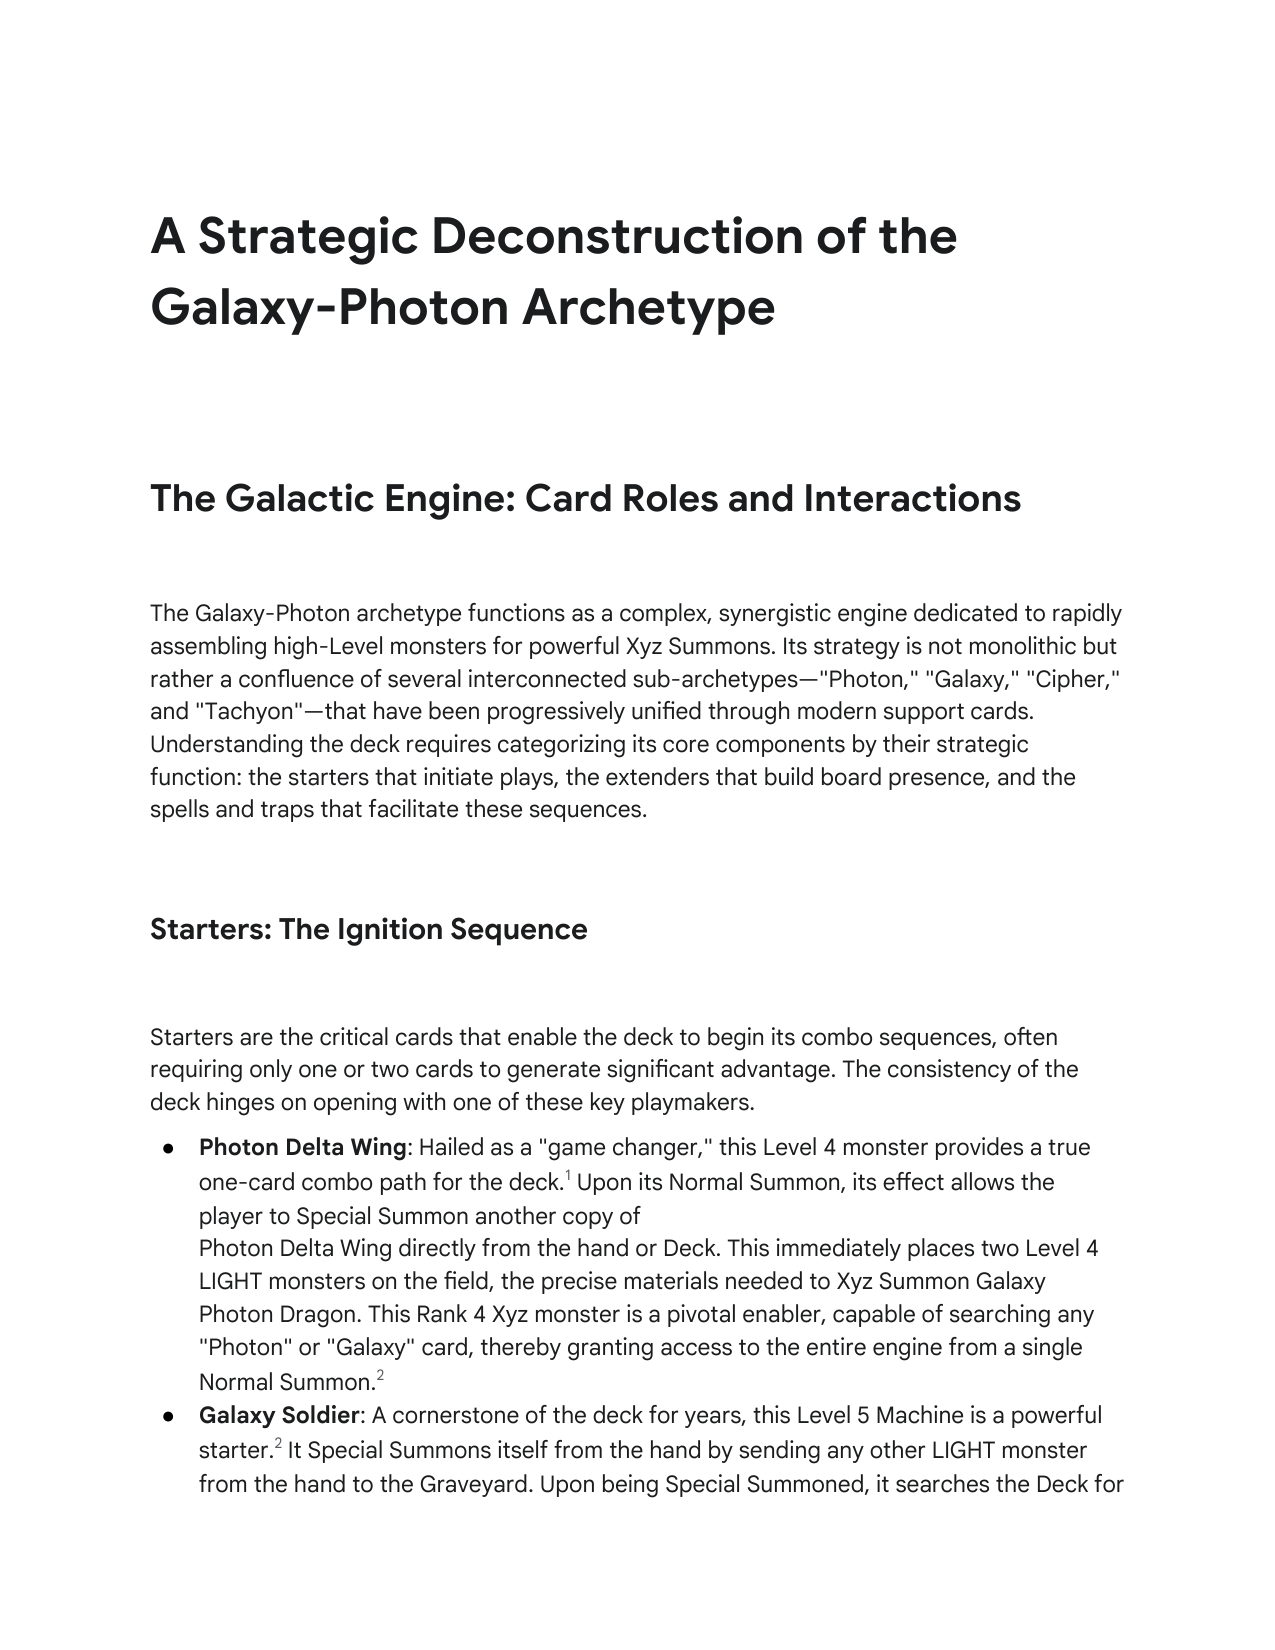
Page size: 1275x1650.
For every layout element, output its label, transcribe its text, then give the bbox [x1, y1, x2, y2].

subtitle The Galactic Engine: Card Roles and Interactions [150, 476, 1125, 523]
list Photon Delta Wing: Hailed as a "game changer," this Level 4 monster provides a true one-card combo path for the deck.1 Upon its Normal Summon, its effect allows the player to Special Summon another copy of Photon Delta Wing directly from the hand or Deck. This immediately places two Level 4 LIGHT monsters on the field, the precise materials needed to Xyz Summon Galaxy Photon Dragon. This Rank 4 Xyz monster is a pivotal enabler, capable of searching any "Photon" or "Galaxy" card, thereby granting access to the entire engine from a single Normal Summon.2 [161, 1133, 1125, 1397]
text The Galaxy-Photon archetype functions as a complex, synergistic engine dedicated to rapidly assembling high-Level monsters for powerful Xyz Summons. Its strategy is not monolithic but rather a confluence of several interconnected sub-archetypes—"Photon," "Galaxy," "Cipher," and "Tachyon"—that have been progressively unified through modern support cards. Understanding the deck requires categorizing its core components by their strategic function: the starters that initiate plays, the extenders that build board presence, and the spells and traps that facilitate these sequences. [150, 599, 1125, 824]
subtitle A Strategic Deconstruction of the Galaxy-Photon Archetype [150, 205, 1125, 339]
subtitle Starters: The Ignition Sequence [150, 911, 1125, 948]
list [161, 1402, 1125, 1499]
text Starters are the critical cards that enable the deck to begin its combo sequences, often requiring only one or two cards to generate significant advantage. The consistency of the deck hinges on opening with one of these key playmakers. [150, 1023, 1125, 1117]
